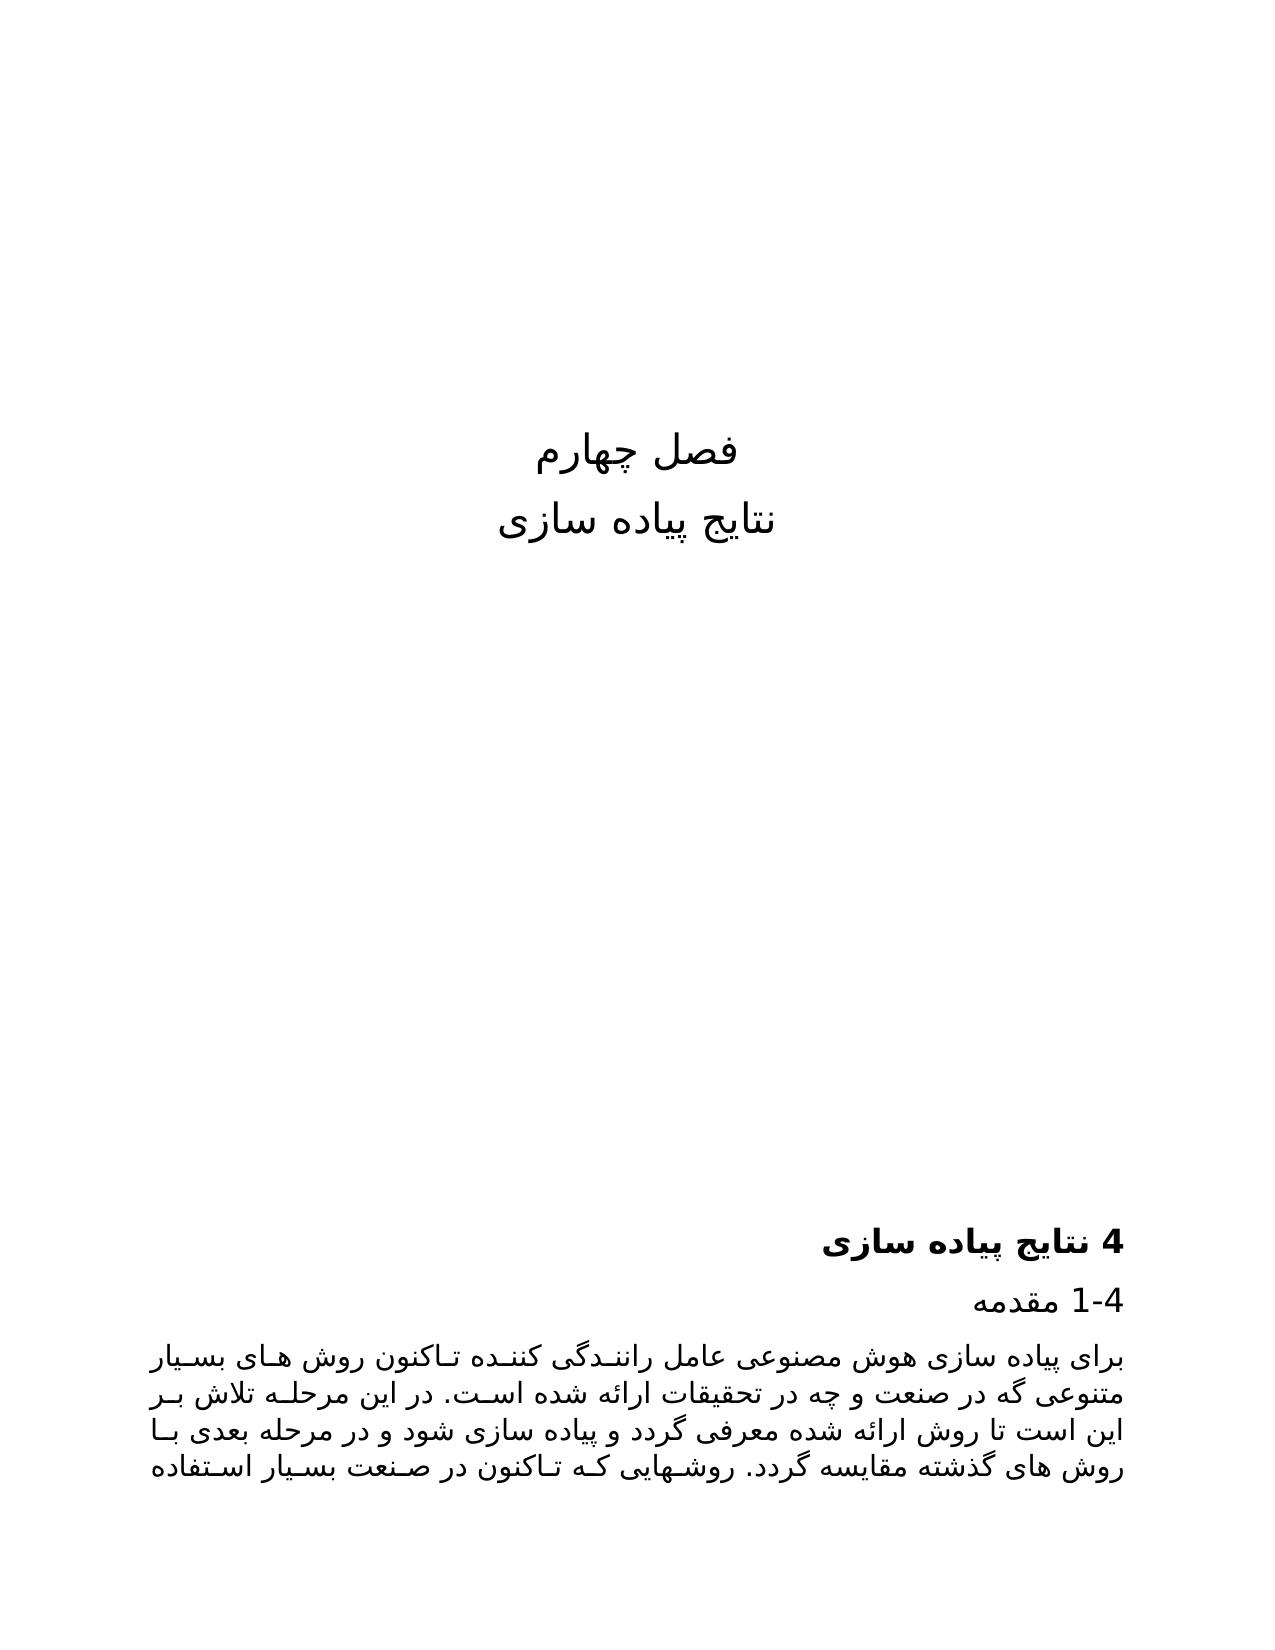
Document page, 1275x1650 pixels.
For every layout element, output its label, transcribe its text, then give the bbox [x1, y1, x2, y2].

text فصل چهارم [150, 426, 1125, 474]
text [150, 1340, 1125, 1484]
text نتایج پیاده سازی [150, 494, 1125, 543]
text 1-4 مقدمه [150, 1281, 1125, 1320]
text 4 نتایج پیاده سازی [150, 1223, 1125, 1261]
